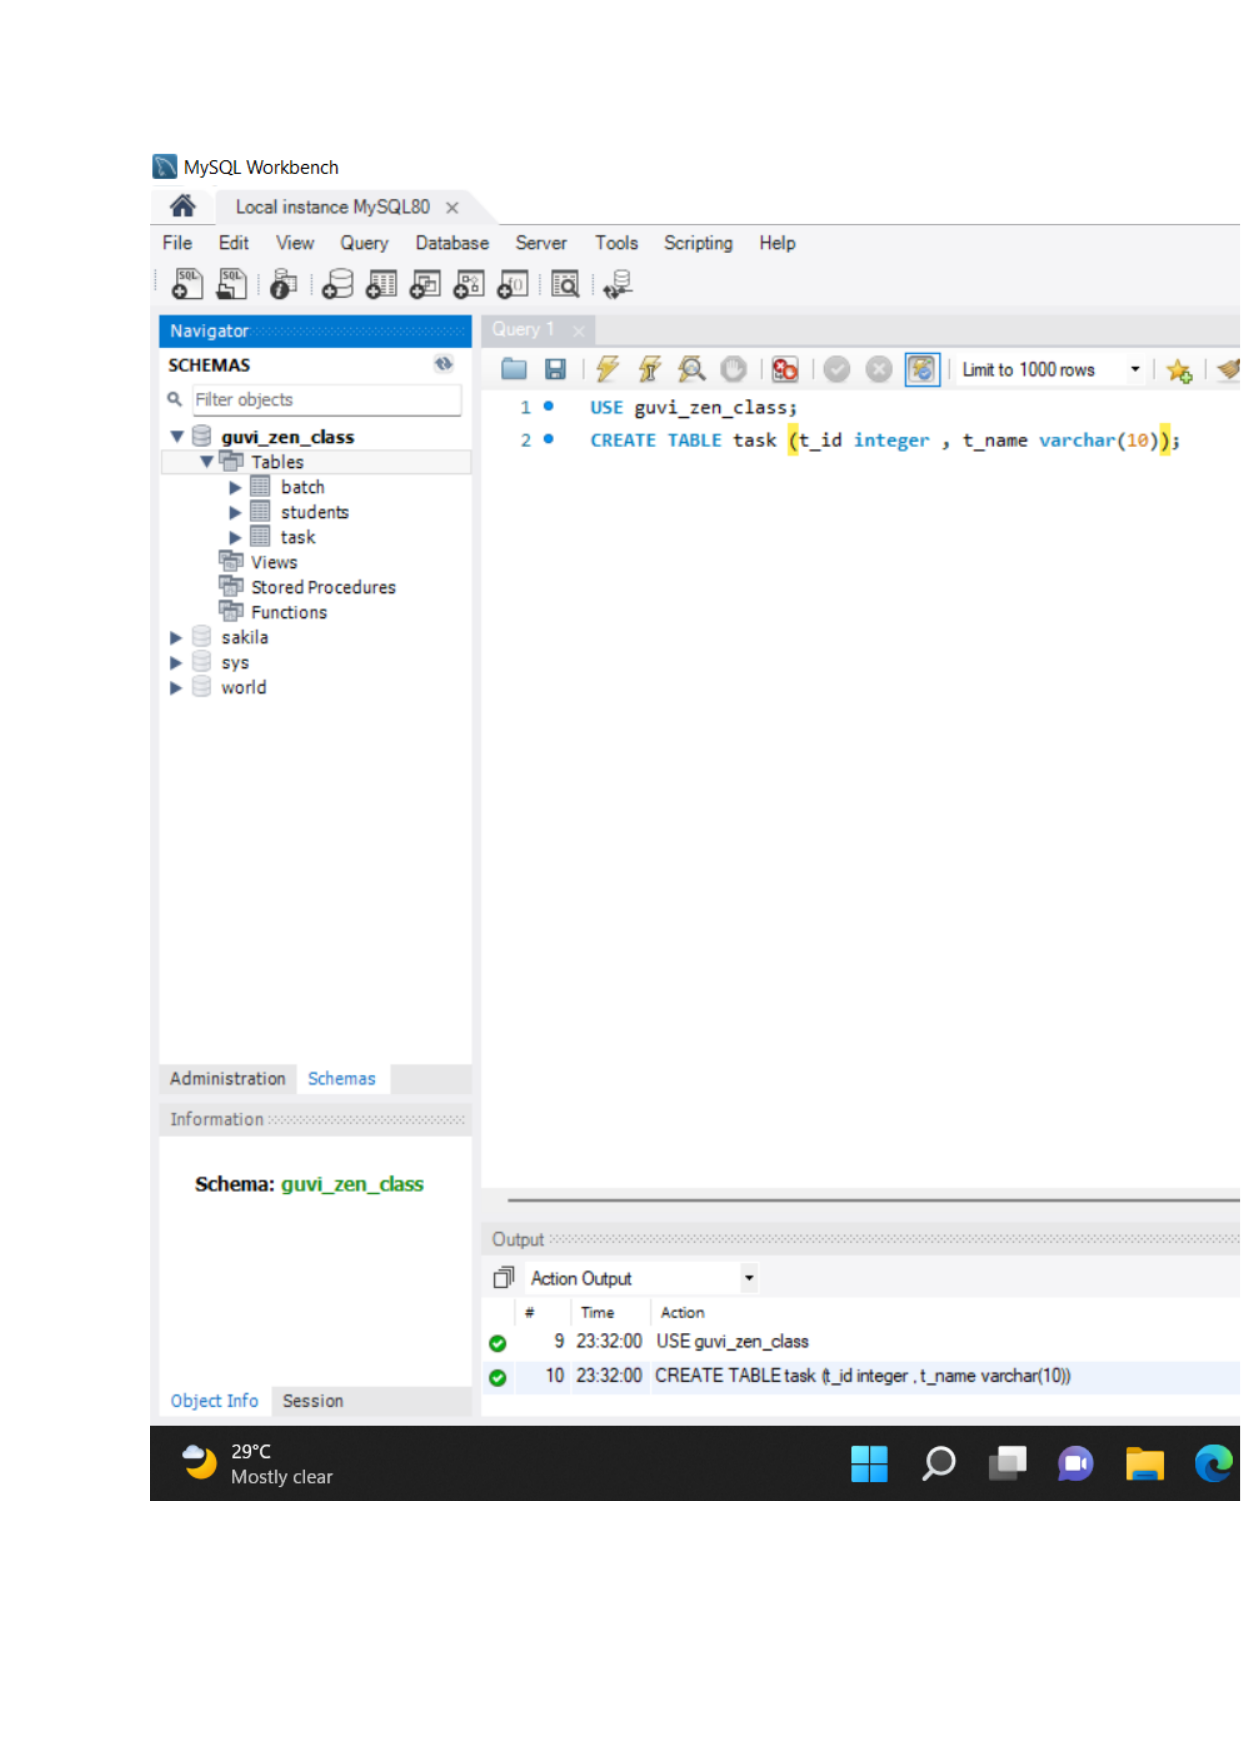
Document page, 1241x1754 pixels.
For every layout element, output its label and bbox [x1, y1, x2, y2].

picture [150, 150, 1241, 1501]
